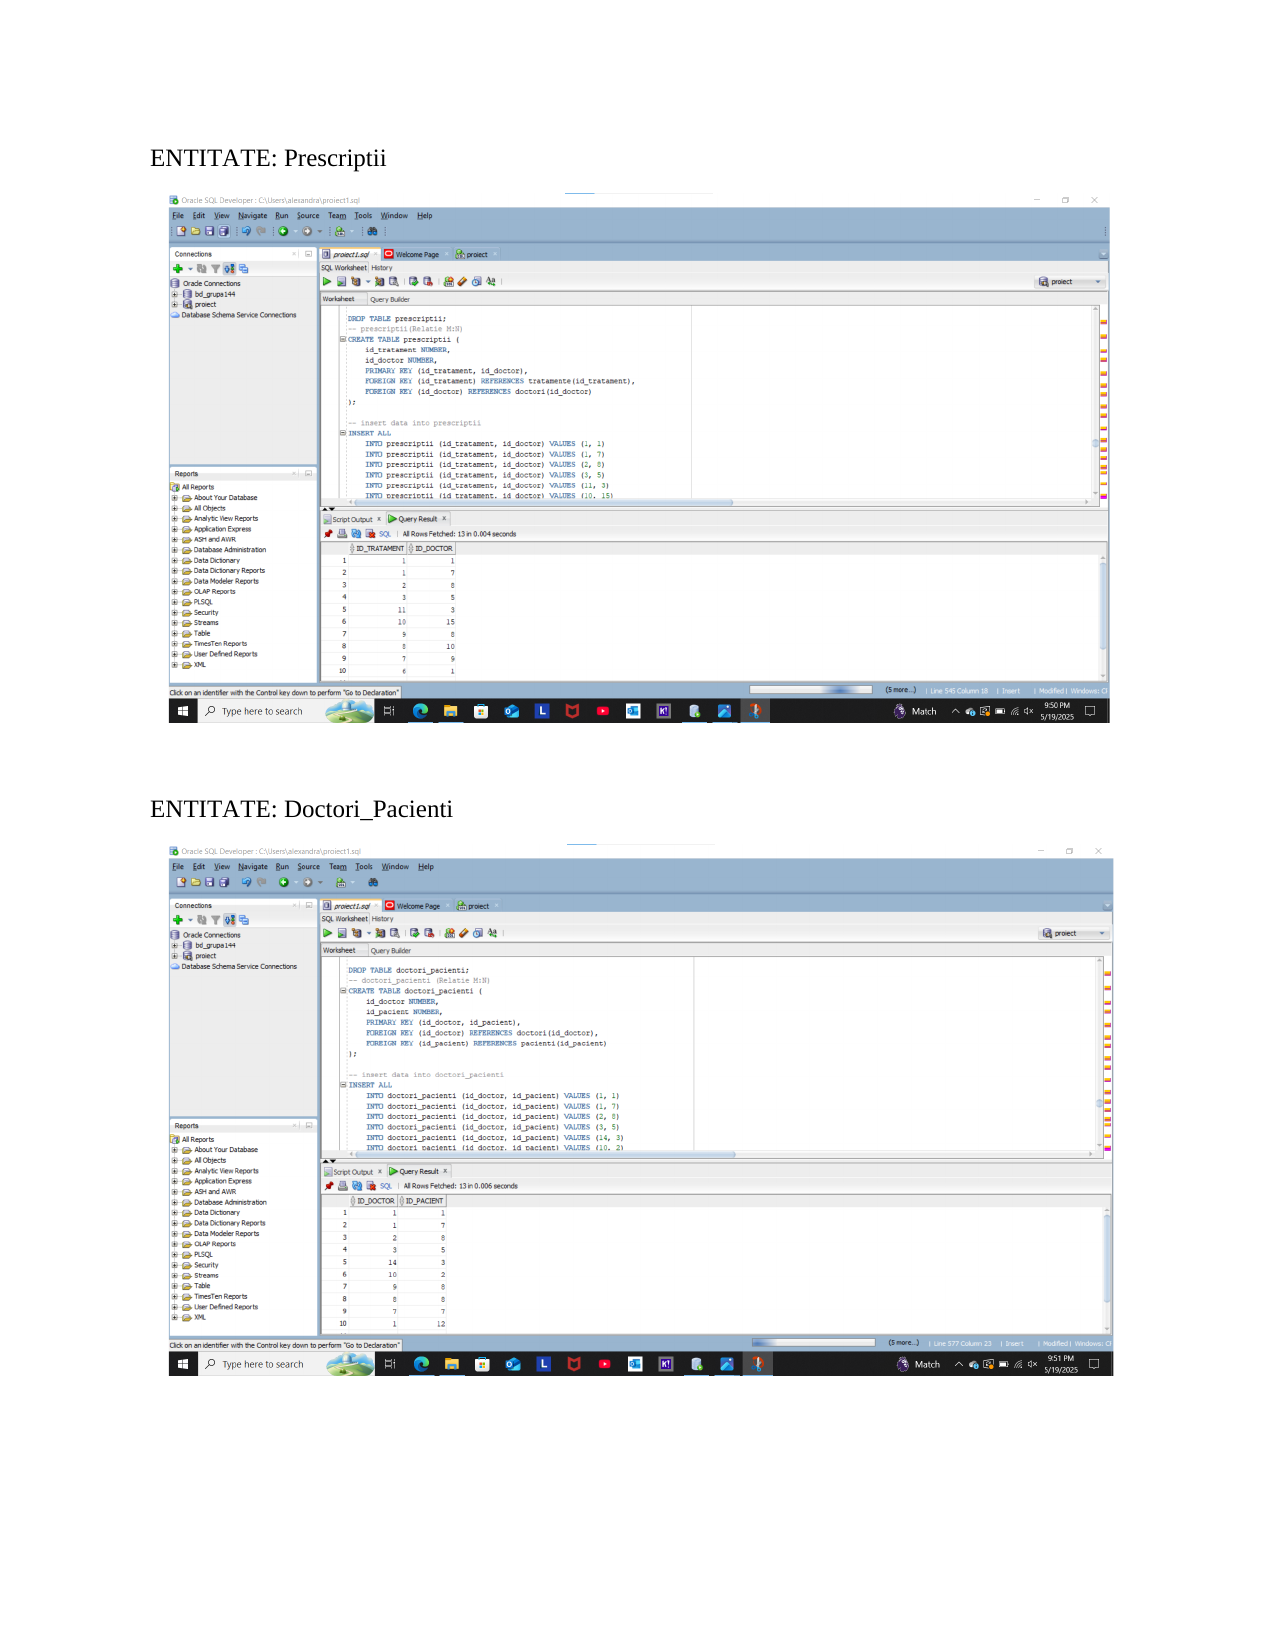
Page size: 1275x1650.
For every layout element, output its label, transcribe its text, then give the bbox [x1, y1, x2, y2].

text ENTITATE: Doctori_Pacienti [150, 794, 1200, 823]
text ENTITATE: Prescriptii [150, 143, 1200, 172]
